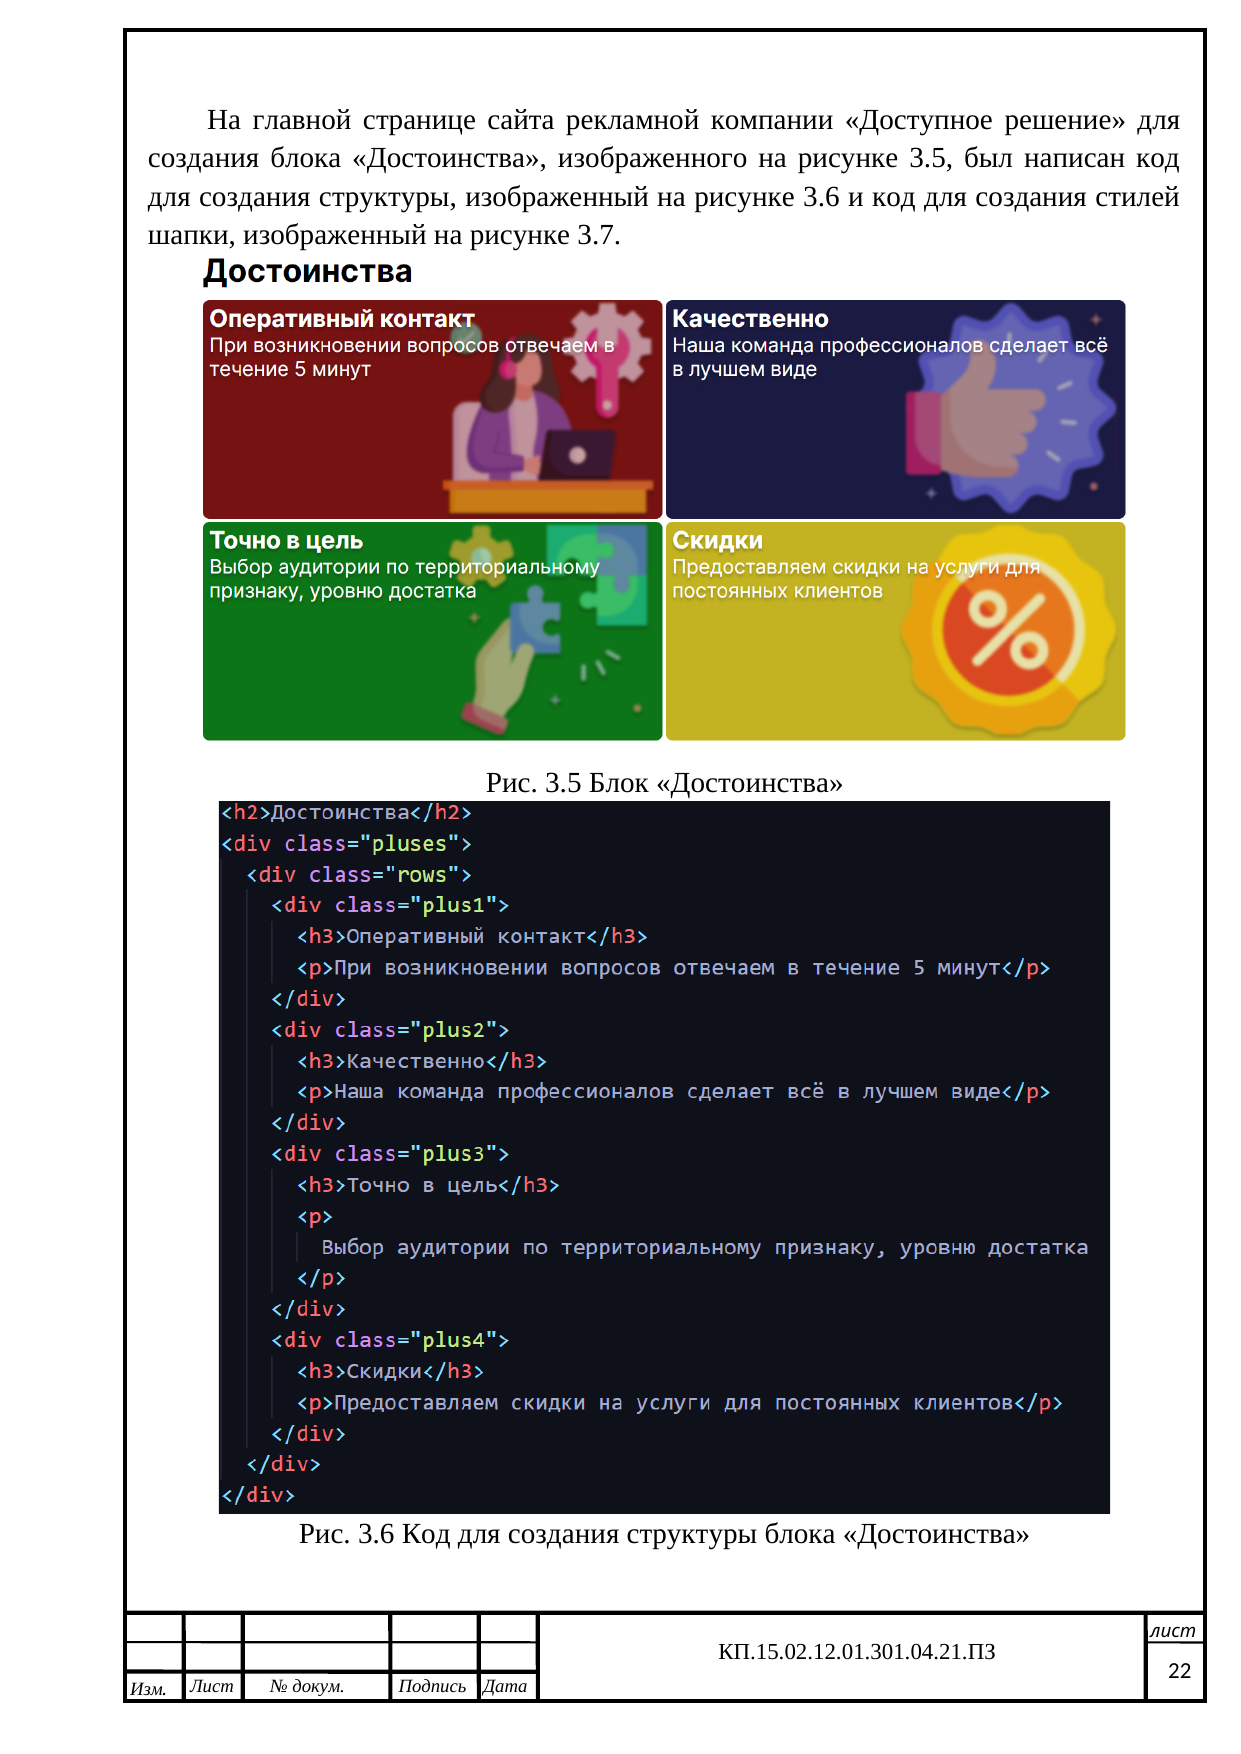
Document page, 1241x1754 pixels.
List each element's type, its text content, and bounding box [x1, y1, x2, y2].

picture [200, 256, 1129, 746]
text На главной странице сайта рекламной компании «Доступное решение» для создания блока «Достоинства», изображенного на рисунке 3.5, был написан код для создания структуры, изображенный на рисунке 3.6 и код для создания стилей шапки, изображенный на рисунке 3.7. [148, 102, 1181, 251]
picture [218, 801, 1111, 1514]
text Рис. 3.5 Блок «Достоинства» [148, 765, 1181, 798]
text Рис. 3.6 Код для создания структуры блока «Достоинства» [148, 1516, 1181, 1550]
